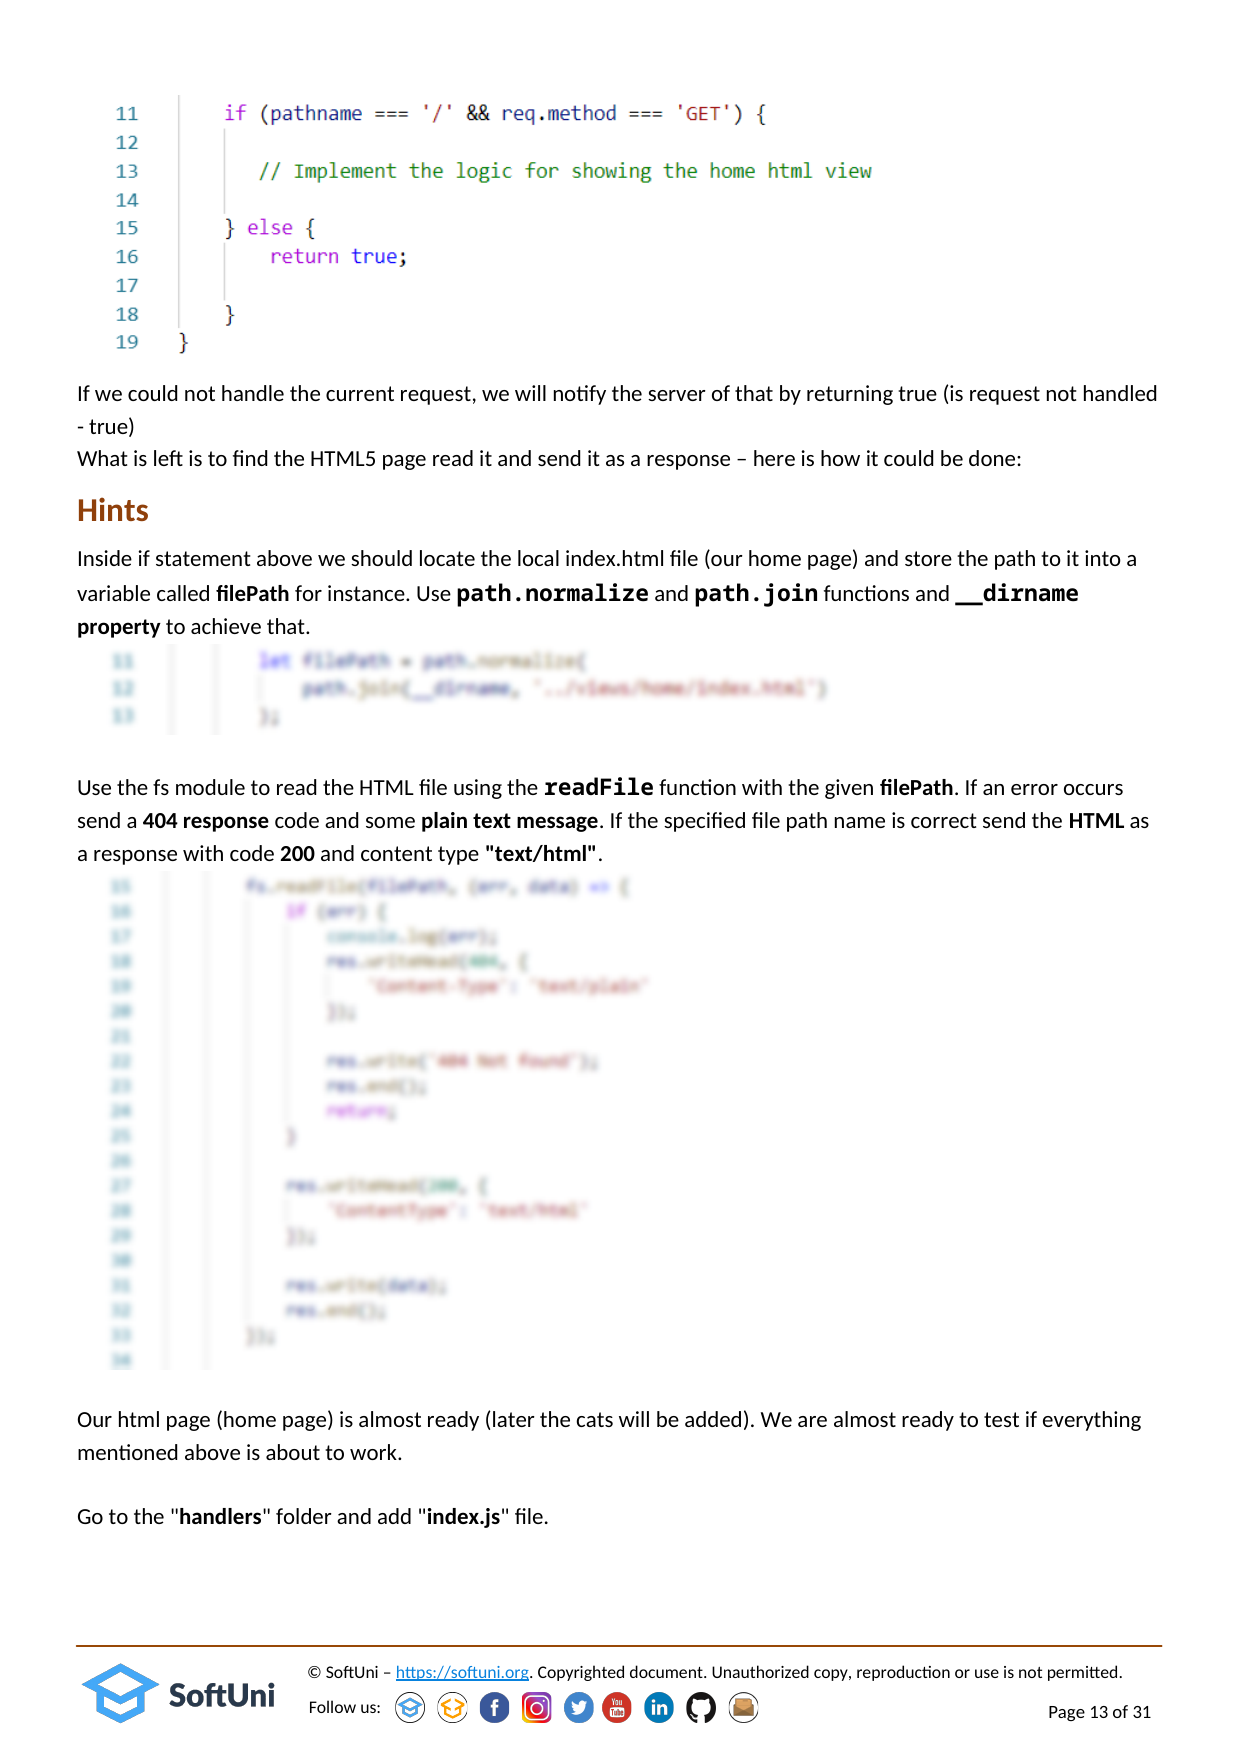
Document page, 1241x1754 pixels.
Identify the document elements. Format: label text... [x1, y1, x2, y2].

list Our html page (home page) is almost ready (later the cats will be added). We are almost ready to test if everything mentioned above is about to work. [77, 1406, 1163, 1466]
picture [76, 871, 737, 1370]
picture [644, 1714, 653, 1723]
picture [76, 644, 855, 735]
picture [602, 1692, 632, 1723]
picture [76, 95, 933, 363]
picture [437, 1692, 468, 1723]
list Inside if statement above we should locate the local index.html file (our home page) and store the path to it into a variable called filePath for instance. Use path.normalize and path.join functions and __dirname property to achieve that. [77, 544, 1163, 640]
list If we could not handle the current request, we will notify the server of that by returning true (is request not handled - true) [77, 379, 1163, 440]
picture [665, 1714, 674, 1723]
picture [658, 1705, 667, 1714]
list Go to the "handlers" folder and add "index.js" file. [77, 1502, 1163, 1530]
list Use the fs module to read the HTML file using the readFile function with the given filePath. If an error occurs send a 404 response code and some plain text message. If the specified file path name is correct send the HTML as a response with code 200 and content type "text/html". [77, 771, 1163, 867]
picture [75, 1658, 281, 1729]
picture [479, 1692, 510, 1723]
subtitle Hints [77, 489, 1163, 529]
picture [665, 1692, 674, 1701]
picture [395, 1692, 425, 1723]
picture [522, 1692, 552, 1723]
picture [728, 1692, 759, 1723]
picture [644, 1692, 653, 1701]
list What is left is to find the HTML5 page read it and send it as a response – here is how it could be done: [77, 444, 1163, 472]
picture [686, 1692, 716, 1723]
picture [564, 1692, 594, 1723]
